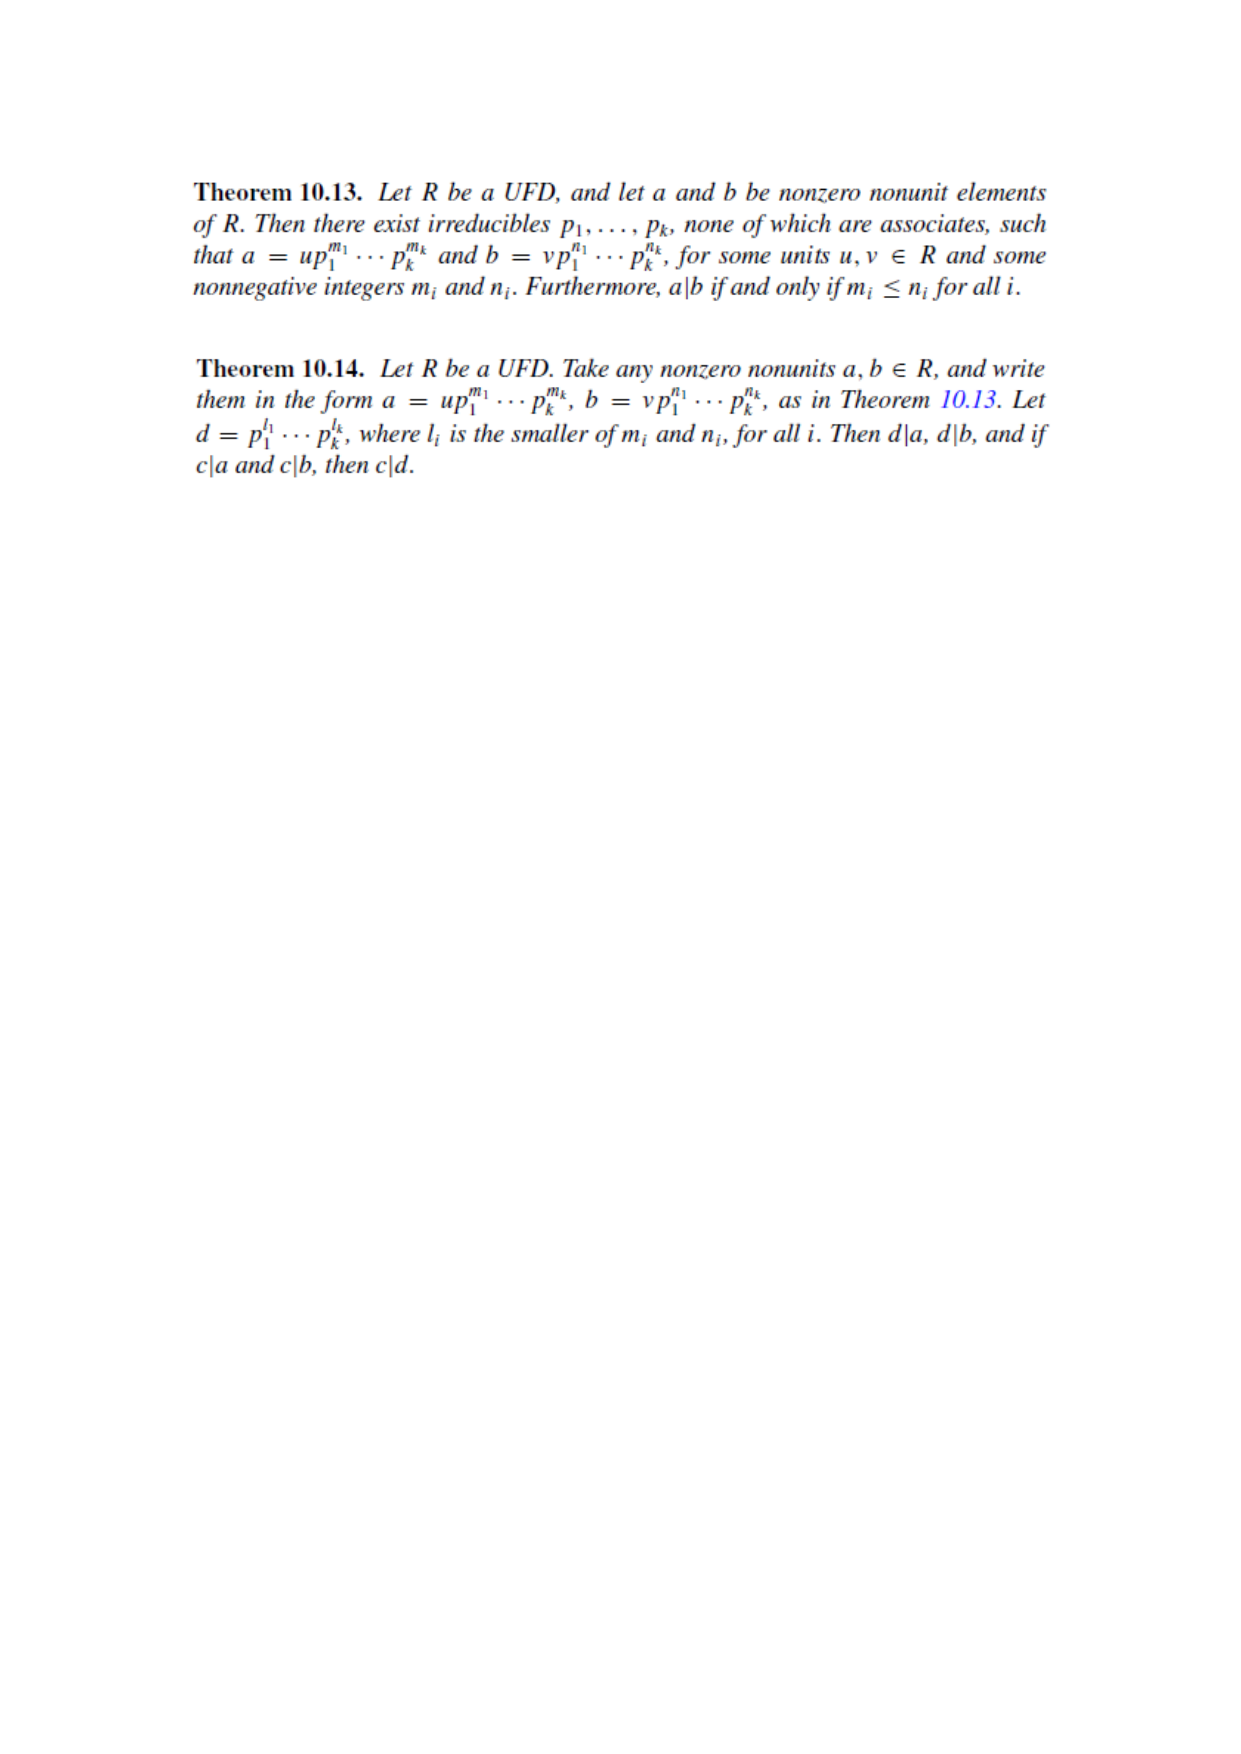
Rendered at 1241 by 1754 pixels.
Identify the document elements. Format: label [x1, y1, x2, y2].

picture [187, 172, 1053, 307]
picture [187, 352, 1053, 485]
